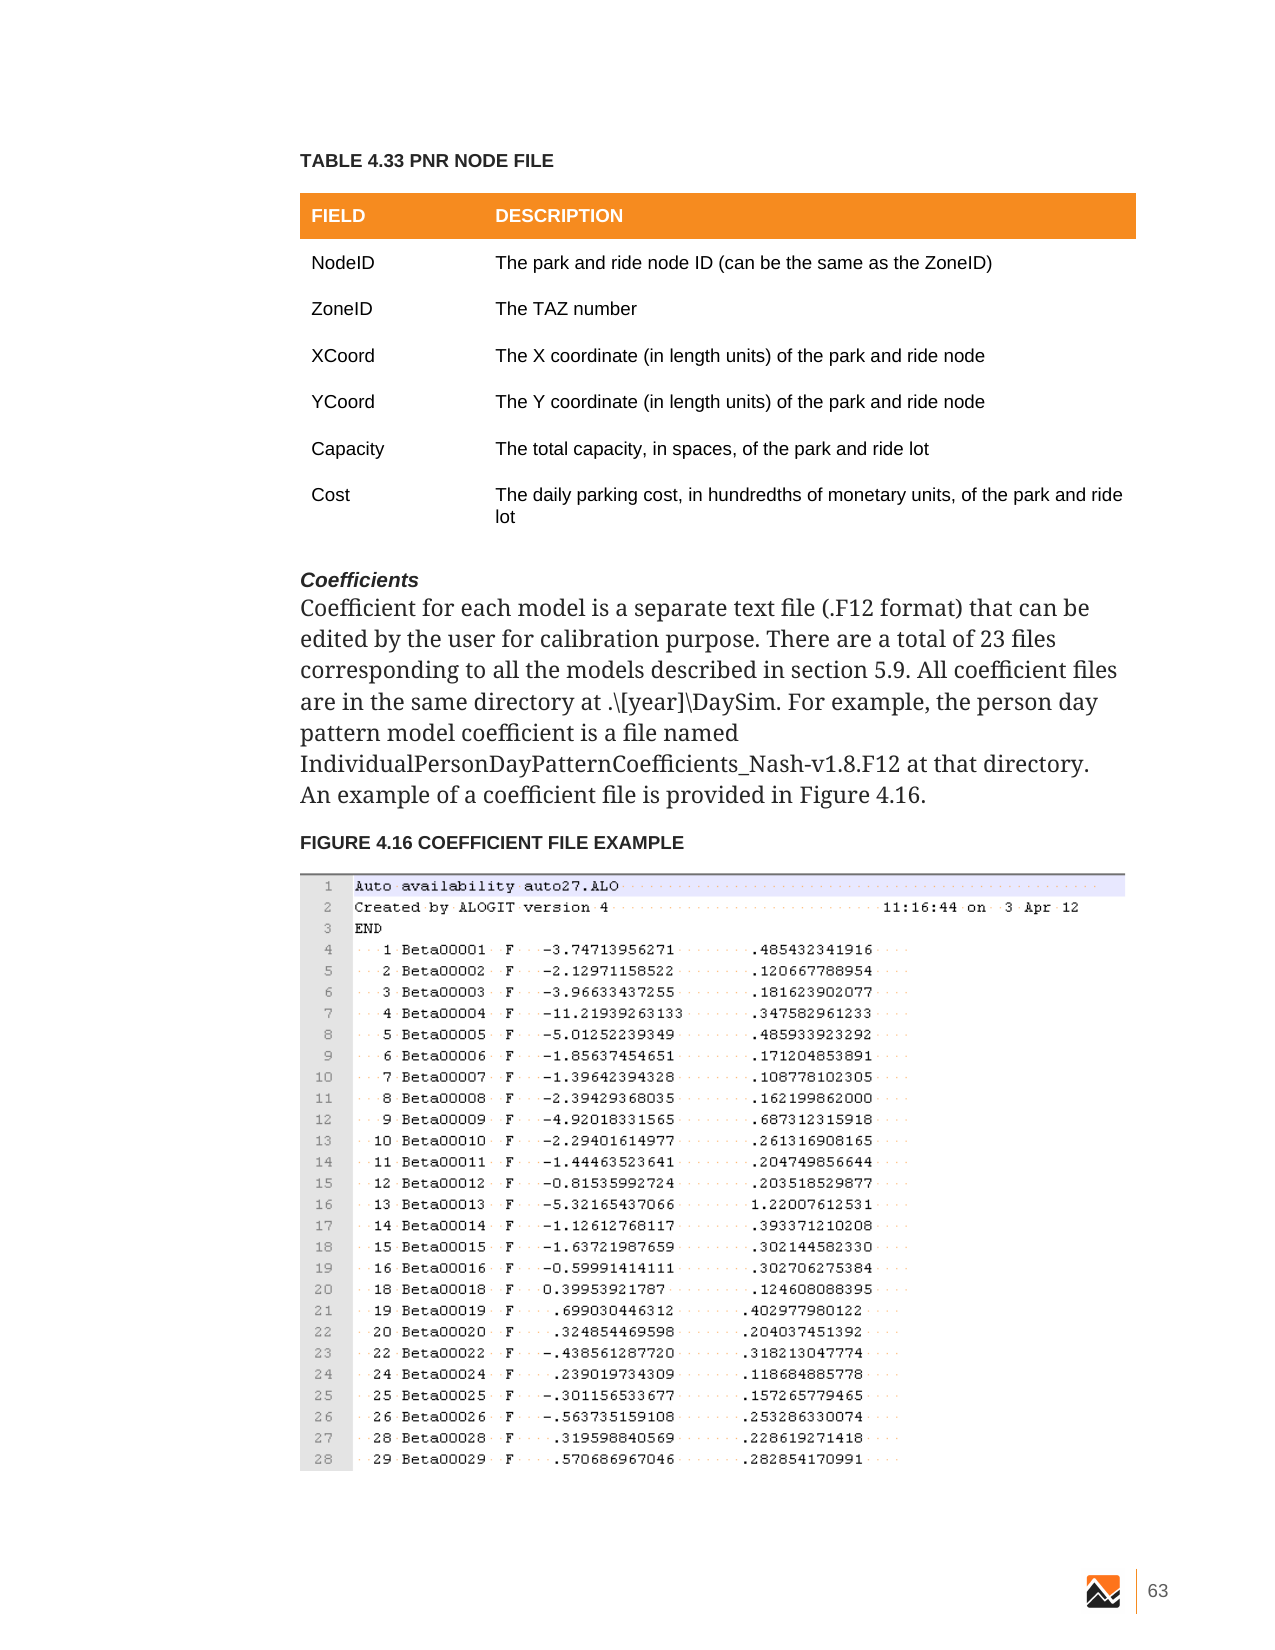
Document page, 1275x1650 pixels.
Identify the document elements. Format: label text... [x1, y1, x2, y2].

table_cell The total capacity, in spaces, of the park and ride lot [484, 425, 1136, 472]
table_header DESCRIPTION [484, 193, 1136, 239]
table_cell The Y coordinate (in length units) of the park and ride node [484, 379, 1136, 425]
table_cell The X coordinate (in length units) of the park and ride node [484, 332, 1136, 379]
table_cell XCoord [300, 332, 484, 379]
table_header FIELD [300, 193, 484, 239]
table_cell YCoord [300, 379, 484, 425]
subtitle Coefficients [300, 561, 1125, 592]
table_cell Capacity [300, 425, 484, 472]
table_cell The daily parking cost, in hundredths of monetary units, of the park and ride lot [484, 472, 1136, 540]
picture [300, 873, 1125, 1471]
table_cell The park and ride node ID (can be the same as the ZoneID) [484, 239, 1136, 286]
picture [1080, 1568, 1125, 1614]
table_cell Cost [300, 472, 484, 540]
table_cell The TAZ number [484, 286, 1136, 332]
table_cell ZoneID [300, 286, 484, 332]
table_cell NodeID [300, 239, 484, 286]
